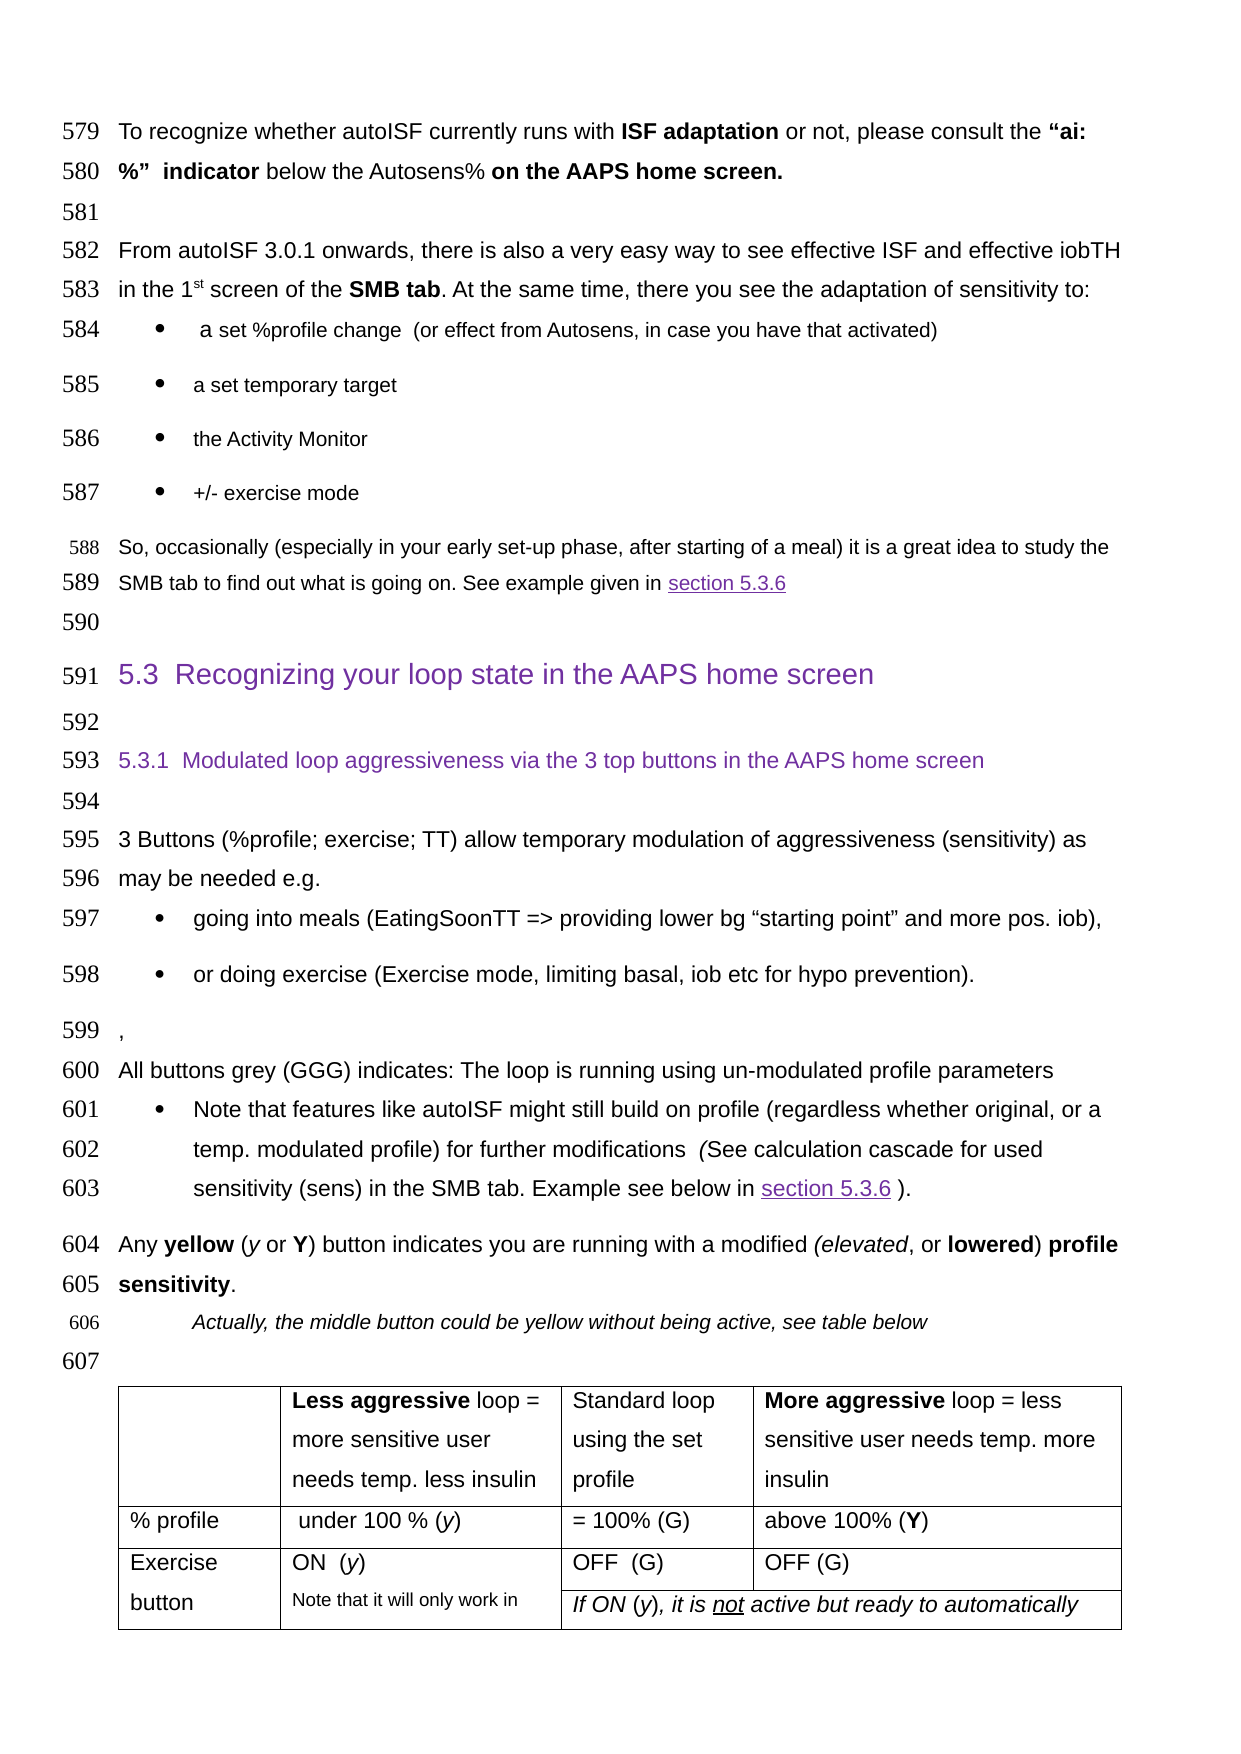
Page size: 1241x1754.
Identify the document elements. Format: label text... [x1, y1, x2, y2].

table_cell % profile [119, 1507, 280, 1548]
list Note that features like autoISF might still build on profile (regardless whether original, or a temp. modulated profile) for further modifications (See calculation cascade for used sensitivity (sens) in the SMB tab. Example see below in section 5.3.6 ). [156, 1096, 1122, 1201]
table_cell Exercise button [119, 1549, 280, 1629]
text All buttons grey (GGG) indicates: The loop is running using un-modulated profile parameters [118, 1057, 1122, 1083]
list going into meals (EatingSoonTT => providing lower bg “starting point” and more pos. iob), [156, 905, 1122, 931]
list a set %profile change (or effect from Autosens, in case you have that activated) [156, 316, 1122, 342]
table_header [119, 1387, 280, 1506]
table_header More aggressive loop = less sensitive user needs temp. more insulin [754, 1387, 1121, 1506]
text So, occasionally (especially in your early set-up phase, after starting of a meal) it is a great idea to study the SMB tab to find out what is going on. See example given in section 5.3.6 [118, 535, 1122, 595]
list a set temporary target [156, 372, 1122, 397]
text , [118, 1017, 1122, 1043]
table_cell = 100% (G) [562, 1507, 753, 1548]
table_header Less aggressive loop = more sensitive user needs temp. less insulin [281, 1387, 561, 1506]
text Actually, the middle button could be yellow without being active, see table below [192, 1310, 1122, 1334]
list +/- exercise mode [156, 481, 1122, 506]
list the Activity Monitor [156, 427, 1122, 452]
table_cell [562, 1591, 1121, 1629]
text To recognize whether autoISF currently runs with ISF adaptation or not, please consult the “ai: %” indicator below the Autosens% on the AAPS home screen. [118, 118, 1122, 184]
list or doing exercise (Exercise mode, limiting basal, iob etc for hypo prevention). [156, 961, 1122, 987]
text 5.3 Recognizing your loop state in the AAPS home screen [118, 657, 1122, 691]
text 3 Buttons (%profile; exercise; TT) allow temporary modulation of aggressiveness (sensitivity) as may be needed e.g. [118, 826, 1122, 892]
text Any yellow (y or Y) button indicates you are running with a modified (elevated, or lowered) profile sensitivity. [118, 1231, 1122, 1297]
text 5.3.1 Modulated loop aggressiveness via the 3 top buttons in the AAPS home screen [118, 747, 1122, 773]
table_cell above 100% (Y) [754, 1507, 1121, 1548]
text From autoISF 3.0.1 onwards, there is also a very easy way to see effective ISF and effective iobTH in the 1st screen of the SMB tab. At the same time, there you see the adaptation of sensitivity to: [118, 237, 1122, 302]
table_cell ON (y) Note that it will only work in combination with elevated TT [281, 1549, 561, 1629]
table_header Standard loop using the set profile [562, 1387, 753, 1506]
table_cell under 100 % (y) [281, 1507, 561, 1548]
table_cell OFF (G) [562, 1549, 753, 1589]
table_cell OFF (G) [754, 1549, 1121, 1589]
